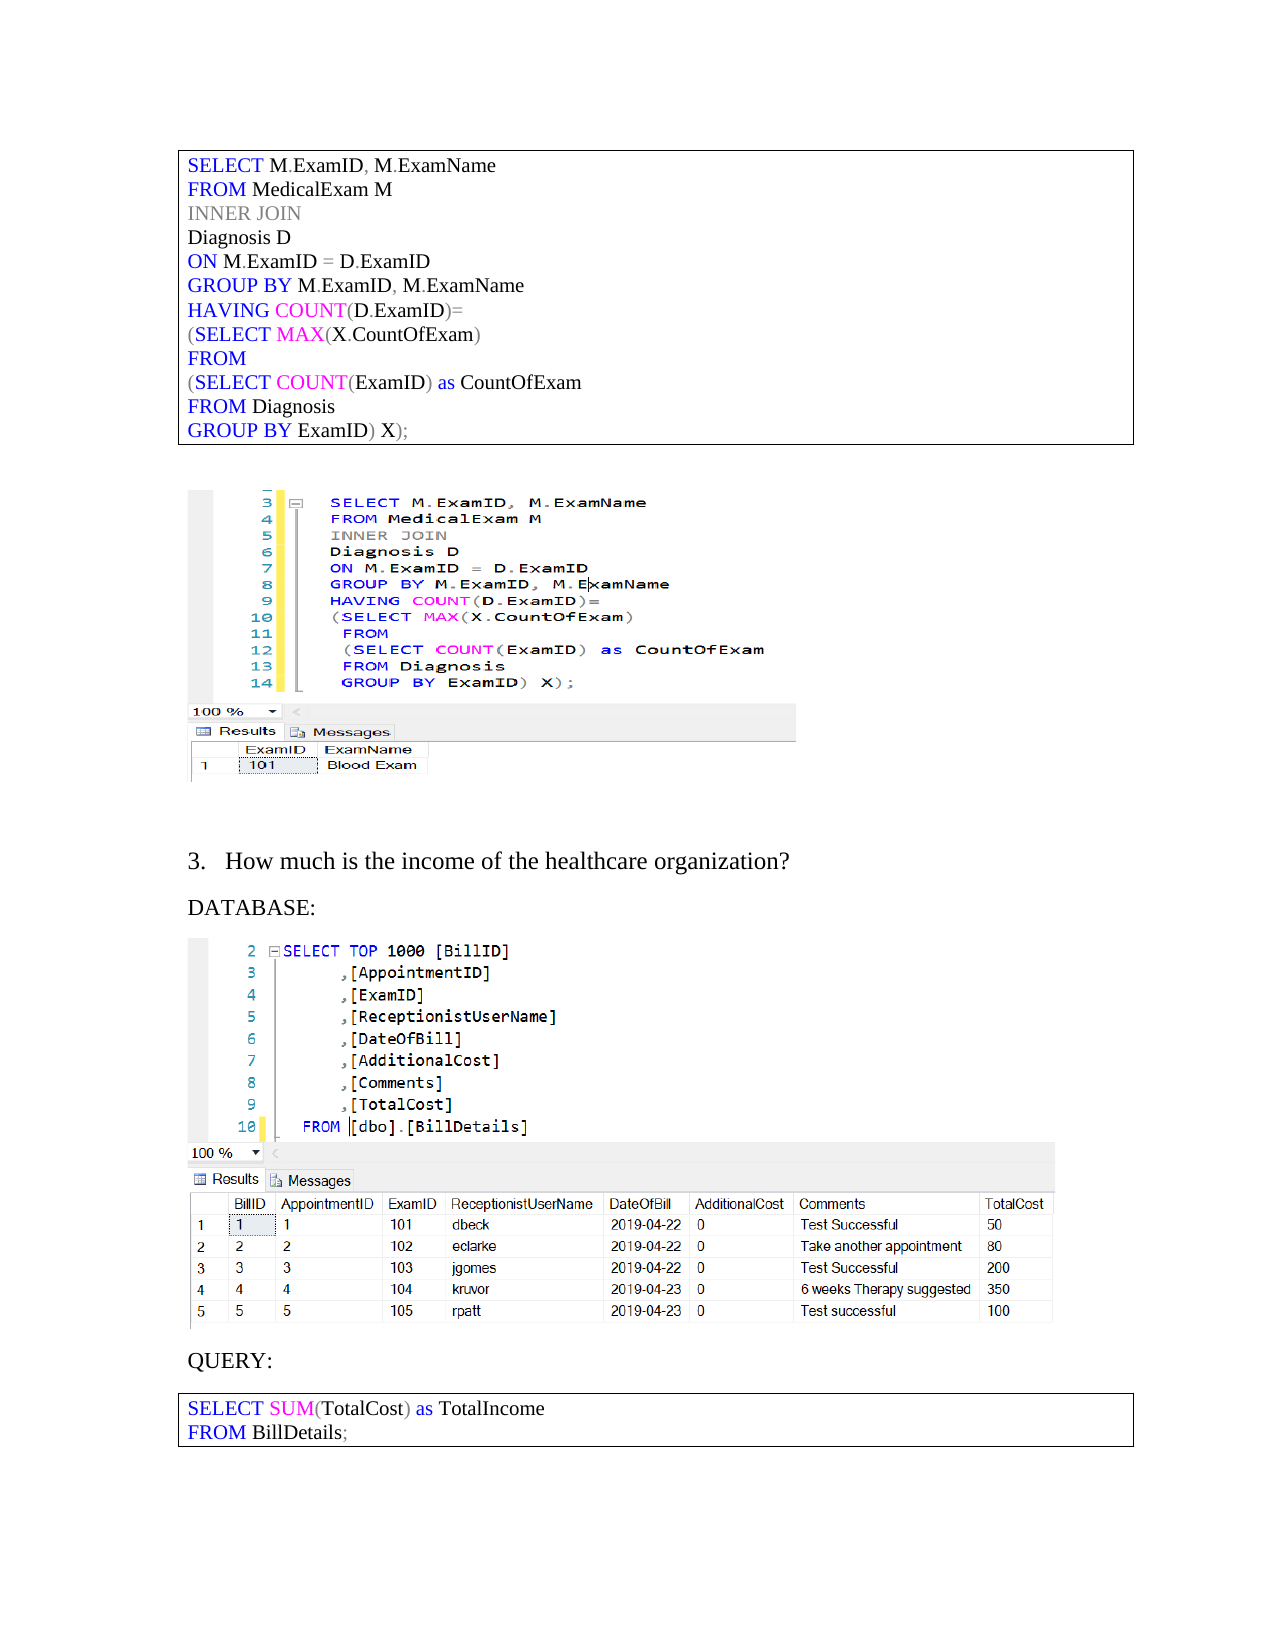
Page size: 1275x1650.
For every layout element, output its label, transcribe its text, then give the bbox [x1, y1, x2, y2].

text SELECT M.ExamID, M.ExamName [179, 151, 1133, 174]
picture [187, 938, 1055, 1329]
text SELECT SUM(TotalCost) as TotalIncome [179, 1394, 1133, 1417]
text HAVING COUNT(D.ExamID)= [179, 294, 1133, 318]
text GROUP BY M.ExamID, M.ExamName [179, 270, 1133, 294]
text QUERY: [187, 1347, 1125, 1374]
text DATABASE: [187, 893, 1125, 920]
text (SELECT COUNT(ExamID) as CountOfExam [179, 367, 1133, 391]
text Diagnosis D [179, 222, 1133, 246]
text GROUP BY ExamID) X); [179, 415, 1133, 444]
list How much is the income of the healthcare organization? [187, 846, 1125, 874]
text FROM Diagnosis [179, 391, 1133, 415]
text FROM [179, 342, 1133, 367]
text INNER JOIN [179, 198, 1133, 222]
picture [187, 490, 797, 782]
text ON M.ExamID = D.ExamID [179, 246, 1133, 270]
text FROM MedicalExam M [179, 174, 1133, 198]
text (SELECT MAX(X.CountOfExam) [179, 318, 1133, 342]
text FROM BillDetails; [179, 1417, 1133, 1446]
